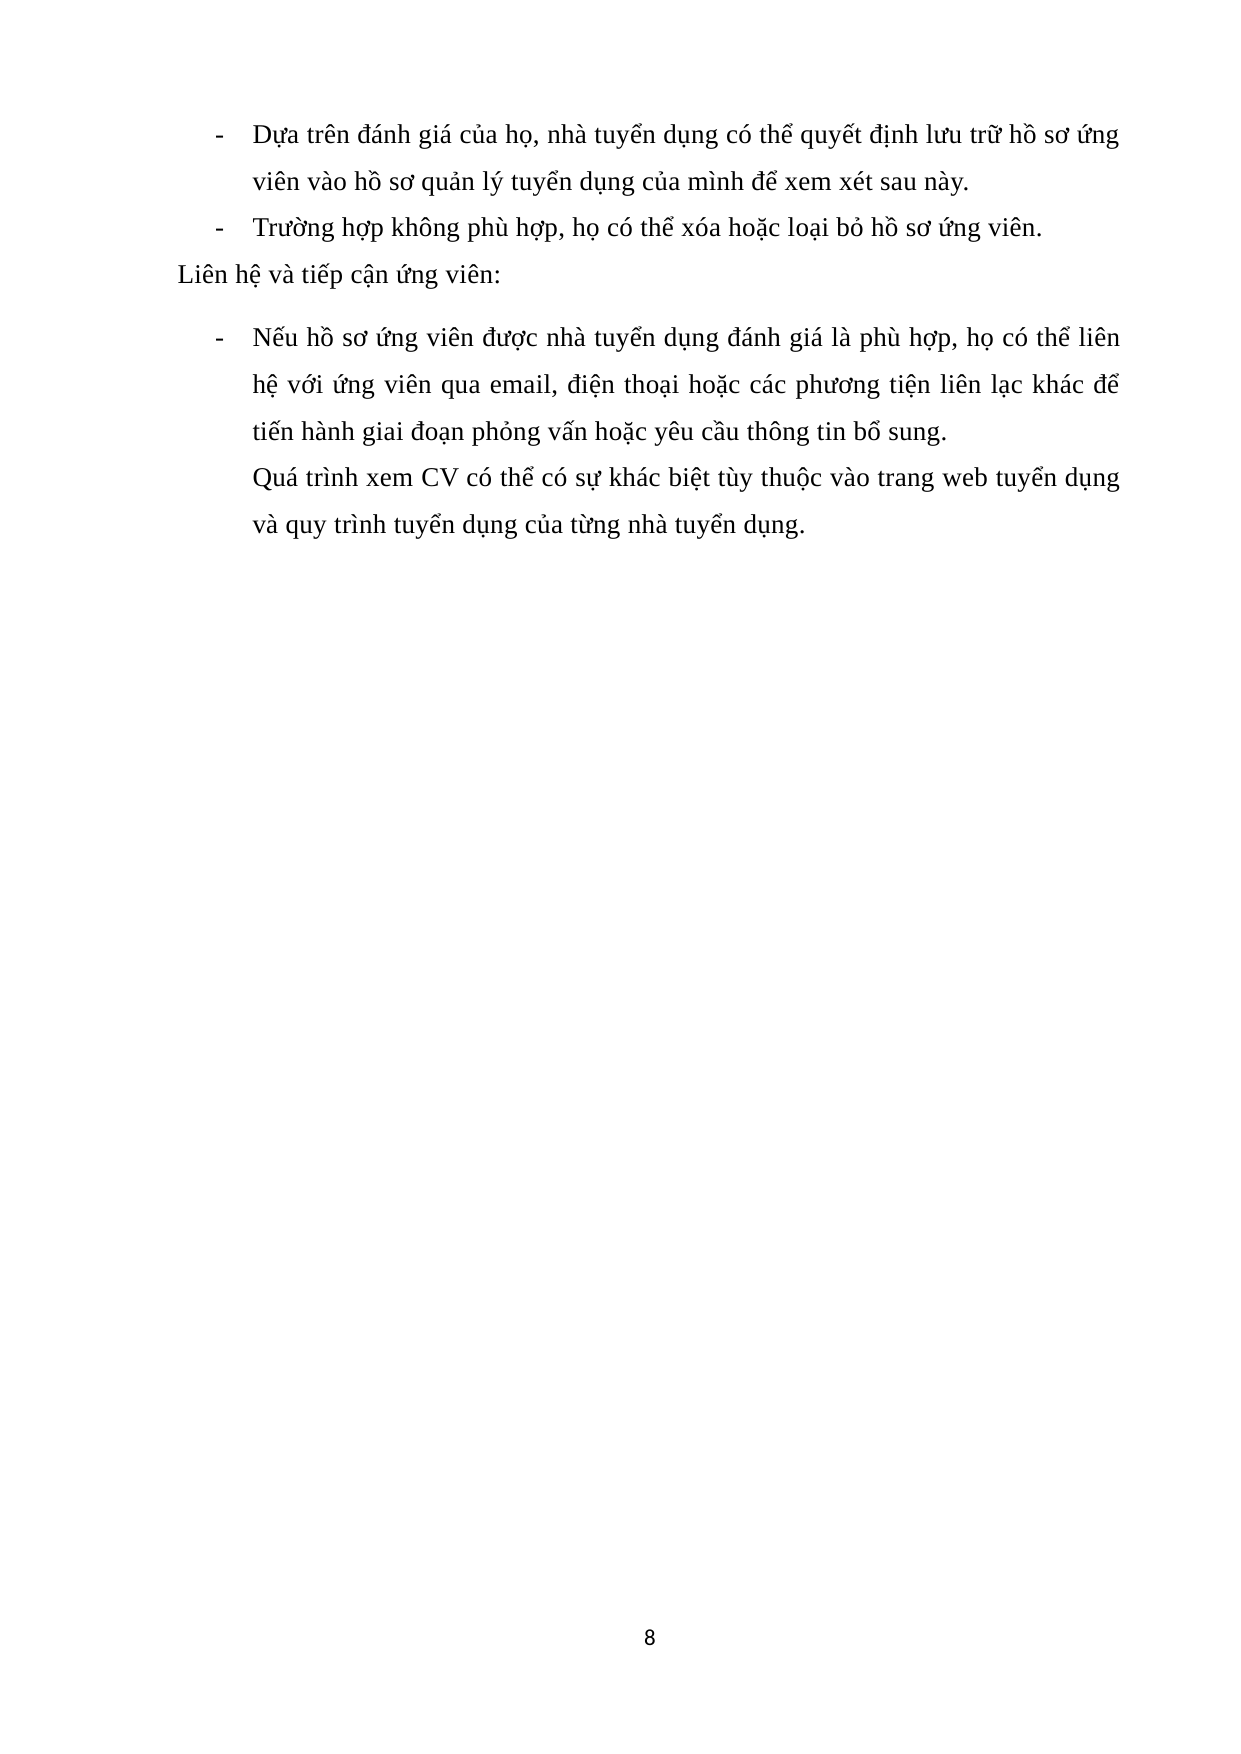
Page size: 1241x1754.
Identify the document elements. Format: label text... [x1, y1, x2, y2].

list Trường hợp không phù hợp, họ có thể xóa hoặc loại bỏ hồ sơ ứng viên. [215, 211, 1122, 243]
list Quá trình xem CV có thể có sự khác biệt tùy thuộc vào trang web tuyển dụng và quy trình tuyển dụng của từng nhà tuyển dụng. [252, 461, 1122, 539]
list Dựa trên đánh giá của họ, nhà tuyển dụng có thể quyết định lưu trữ hồ sơ ứng viên vào hồ sơ quản lý tuyển dụng của mình để xem xét sau này. [215, 118, 1122, 196]
text Liên hệ và tiếp cận ứng viên: [177, 258, 1122, 289]
list Nếu hồ sơ ứng viên được nhà tuyển dụng đánh giá là phù hợp, họ có thể liên hệ với ứng viên qua email, điện thoại hoặc các phương tiện liên lạc khác để tiến hành giai đoạn phỏng vấn hoặc yêu cầu thông tin bổ sung. [215, 321, 1122, 446]
